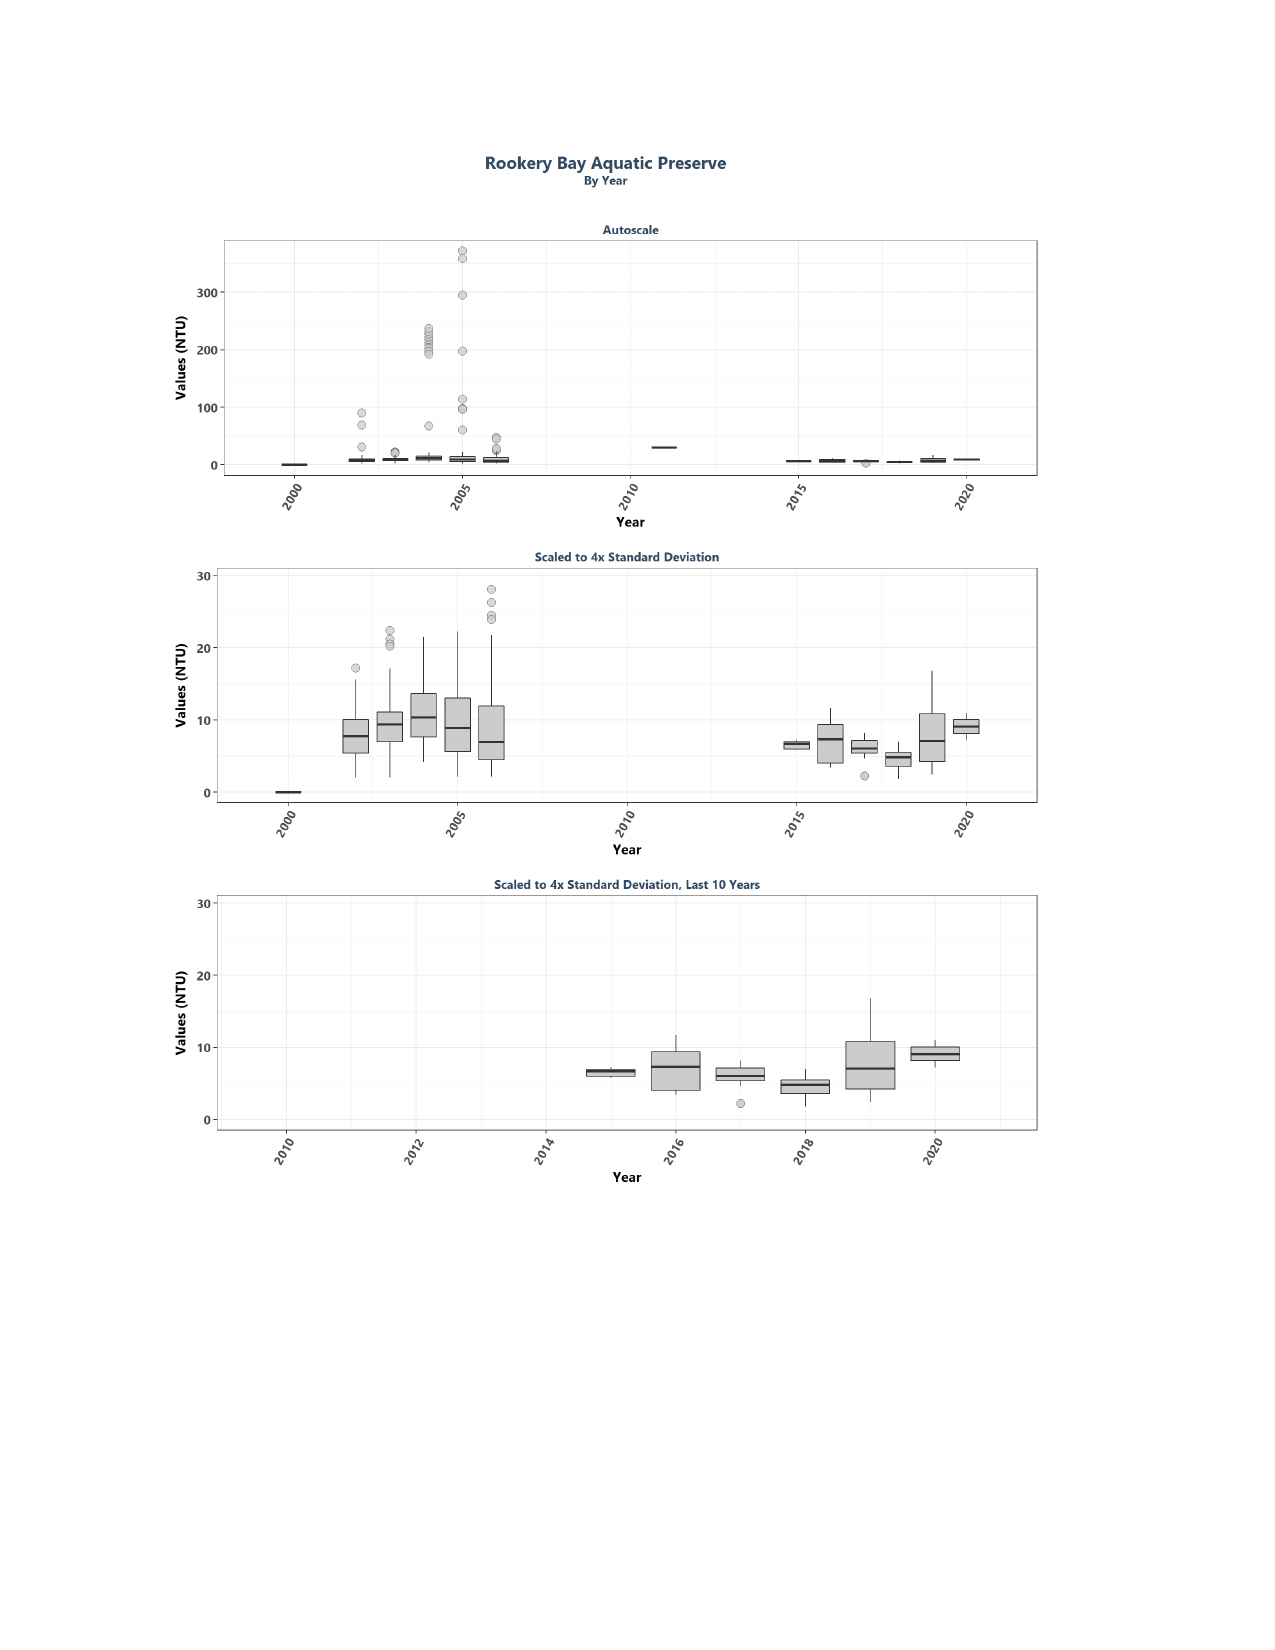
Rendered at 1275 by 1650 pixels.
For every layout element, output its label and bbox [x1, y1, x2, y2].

picture [168, 150, 1044, 1200]
